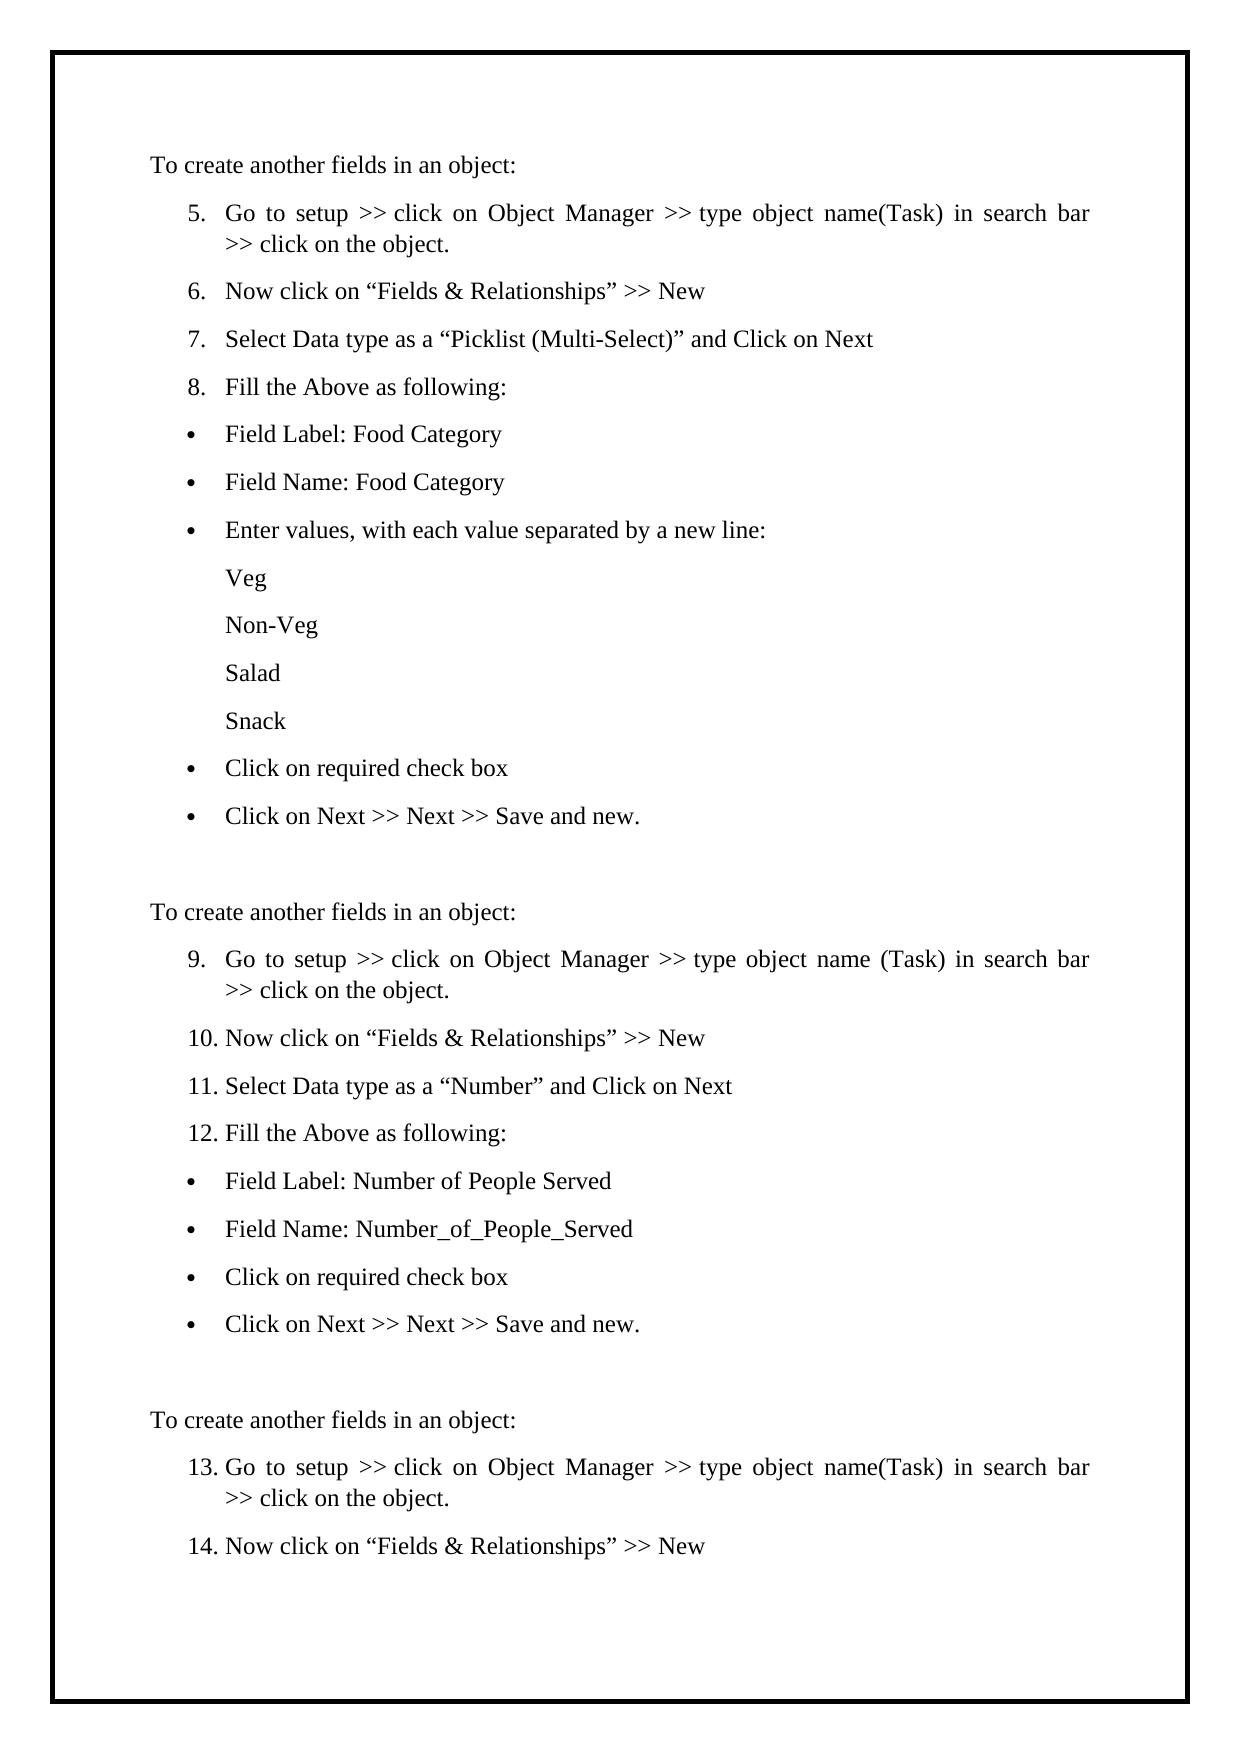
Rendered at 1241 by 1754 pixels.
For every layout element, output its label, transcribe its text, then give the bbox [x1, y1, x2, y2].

list Go to setup >> click on Object Manager >> type object name(Task) in search bar >> click on the object. [187, 1452, 1090, 1512]
list Go to setup >> click on Object Manager >> type object name (Task) in search bar >> click on the object. [187, 944, 1090, 1004]
text To create another fields in an object: [150, 897, 1090, 925]
list Select Data type as a “Number” and Click on Next [187, 1071, 1090, 1099]
text Veg [225, 563, 1090, 591]
list Fill the Above as following: [187, 1118, 1090, 1147]
list Field Label: Food Category [187, 419, 1090, 448]
text Snack [225, 706, 1090, 734]
list Field Label: Number of People Served [187, 1166, 1090, 1195]
text To create another fields in an object: [150, 1405, 1090, 1433]
text Salad [225, 658, 1090, 687]
list Enter values, with each value separated by a new line: [187, 515, 1090, 544]
list Click on required check box [187, 1262, 1090, 1290]
list Select Data type as a “Picklist (Multi-Select)” and Click on Next [187, 324, 1090, 353]
list Go to setup >> click on Object Manager >> type object name(Task) in search bar >> click on the object. [187, 198, 1090, 257]
list Now click on “Fields & Relationships” >> New [187, 1023, 1090, 1052]
list Click on Next >> Next >> Save and new. [187, 1309, 1090, 1338]
list Click on required check box [187, 753, 1090, 782]
list Now click on “Fields & Relationships” >> New [187, 276, 1090, 305]
list Fill the Above as following: [187, 372, 1090, 401]
list Field Name: Food Category [187, 467, 1090, 496]
text Non-Veg [225, 610, 1090, 639]
text To create another fields in an object: [150, 150, 1090, 179]
list Field Name: Number_of_People_Served [187, 1214, 1090, 1243]
list Click on Next >> Next >> Save and new. [187, 801, 1090, 830]
list Now click on “Fields & Relationships” >> New [187, 1531, 1090, 1560]
